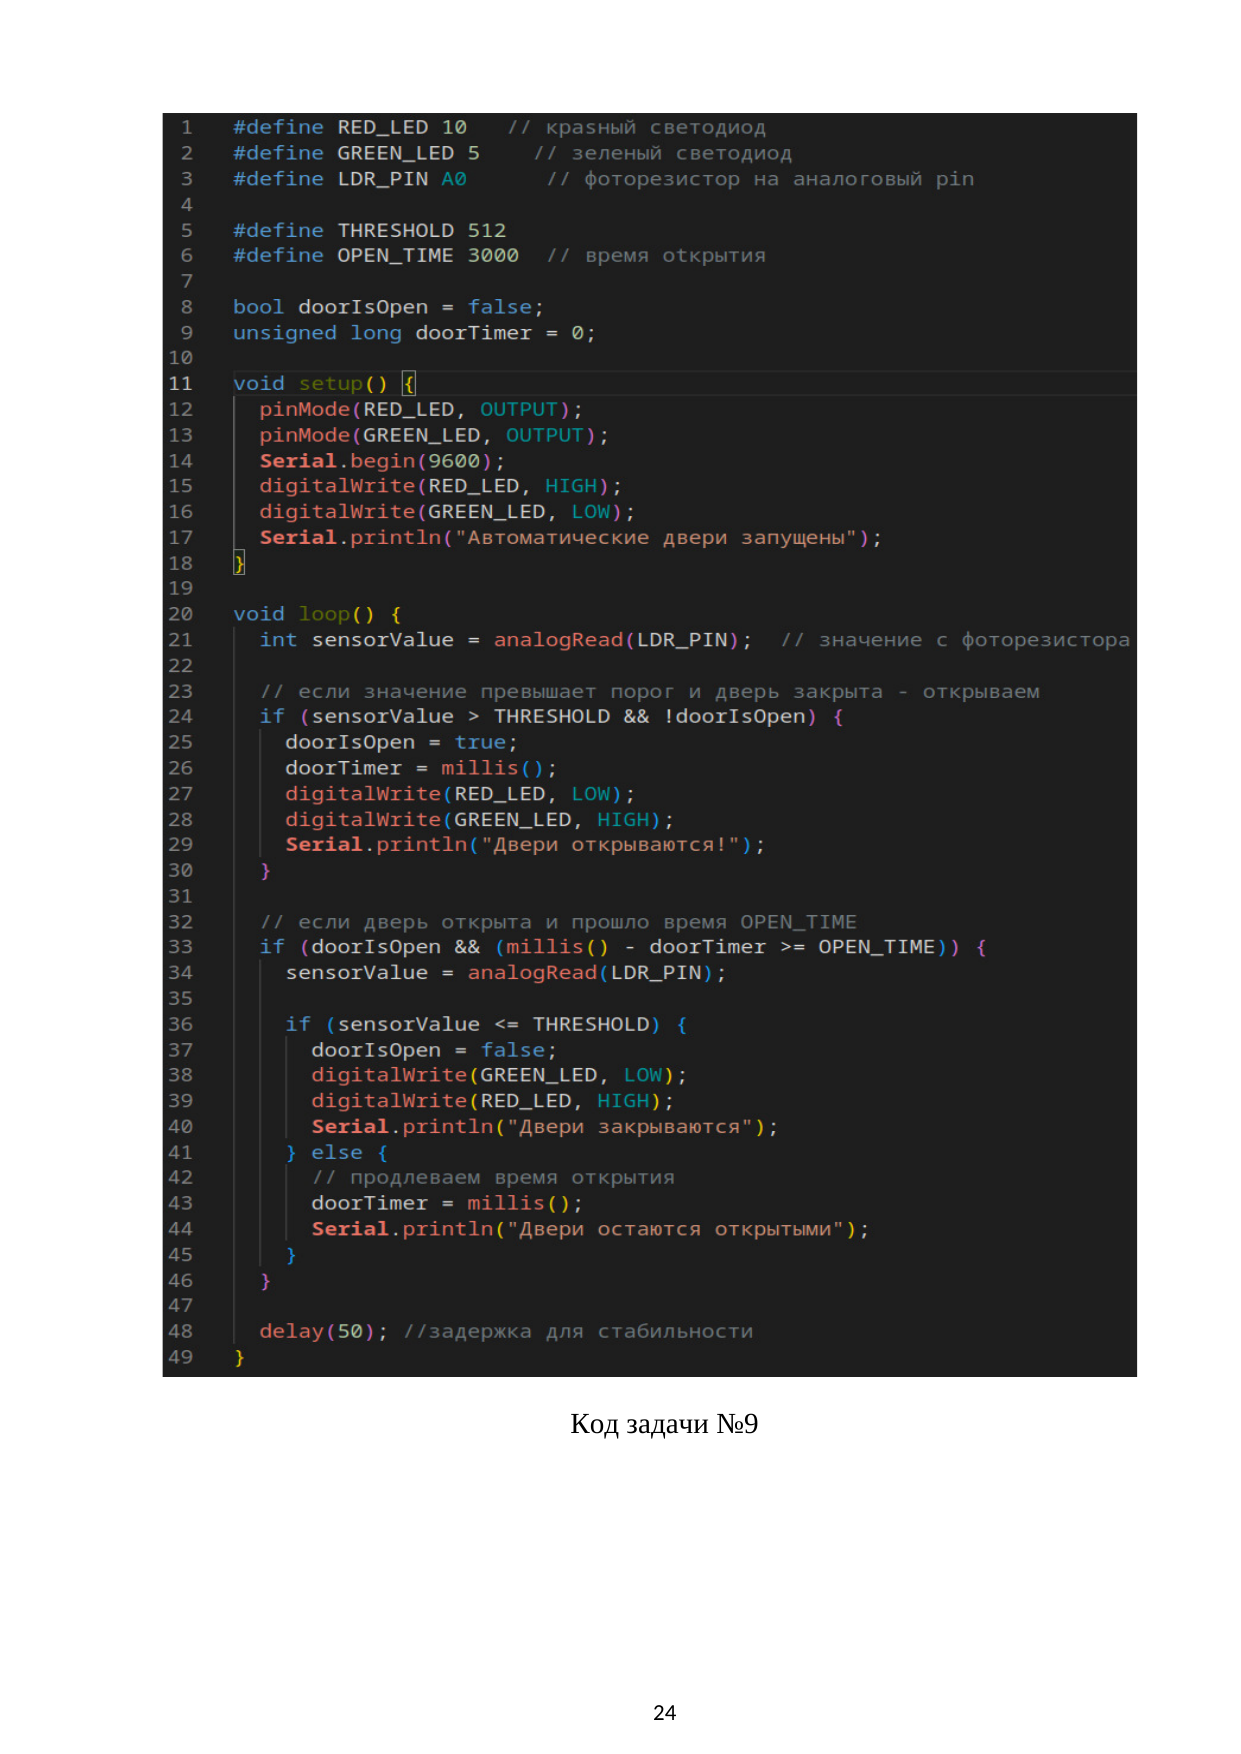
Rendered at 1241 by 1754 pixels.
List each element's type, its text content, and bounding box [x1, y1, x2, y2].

text Код задачи №9 [177, 1406, 1152, 1440]
picture [162, 113, 1138, 1377]
